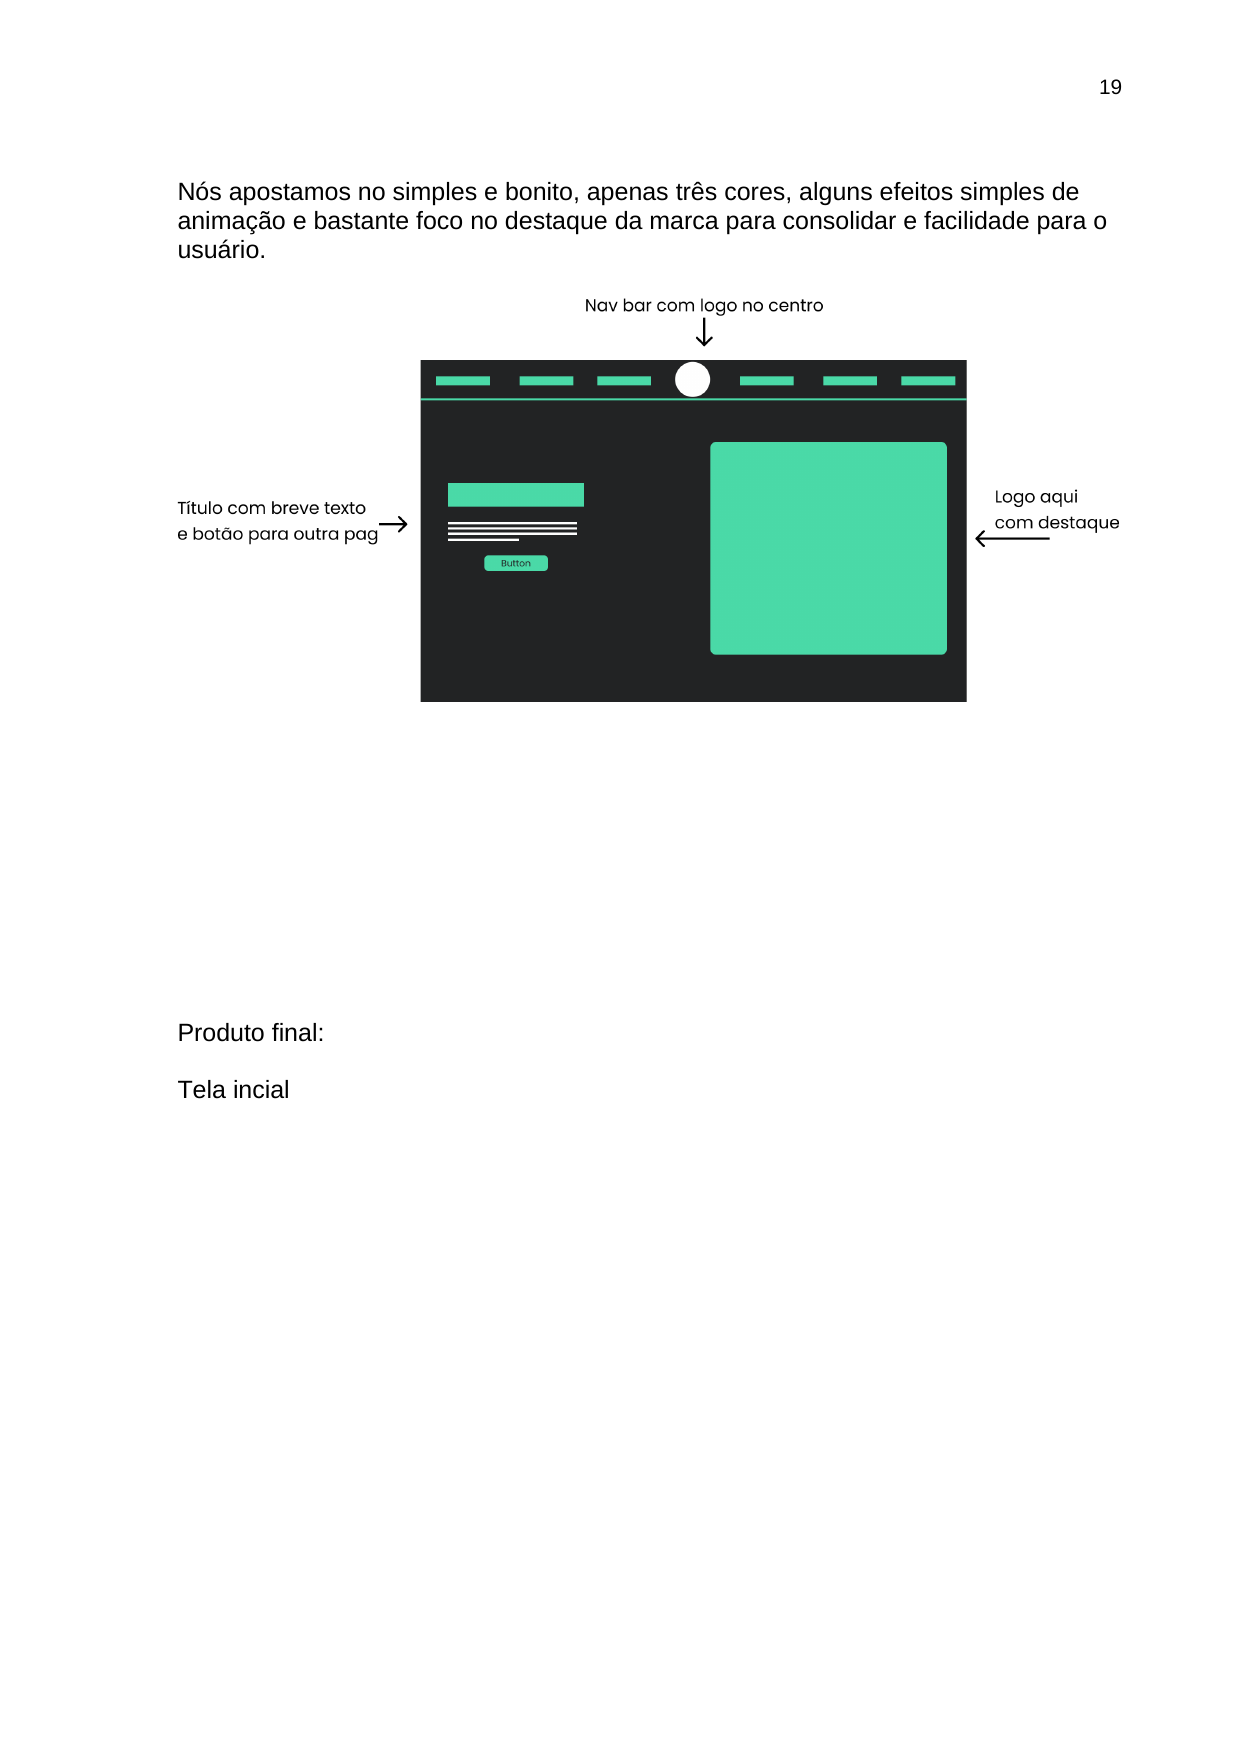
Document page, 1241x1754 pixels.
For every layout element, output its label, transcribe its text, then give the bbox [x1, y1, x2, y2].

text Tela incial [177, 1075, 1122, 1104]
text Produto final: [177, 1018, 1122, 1047]
text Nós apostamos no simples e bonito, apenas três cores, alguns efeitos simples de animação e bastante foco no destaque da marca para consolidar e facilidade para o usuário. [177, 177, 1122, 263]
picture [177, 292, 1120, 702]
